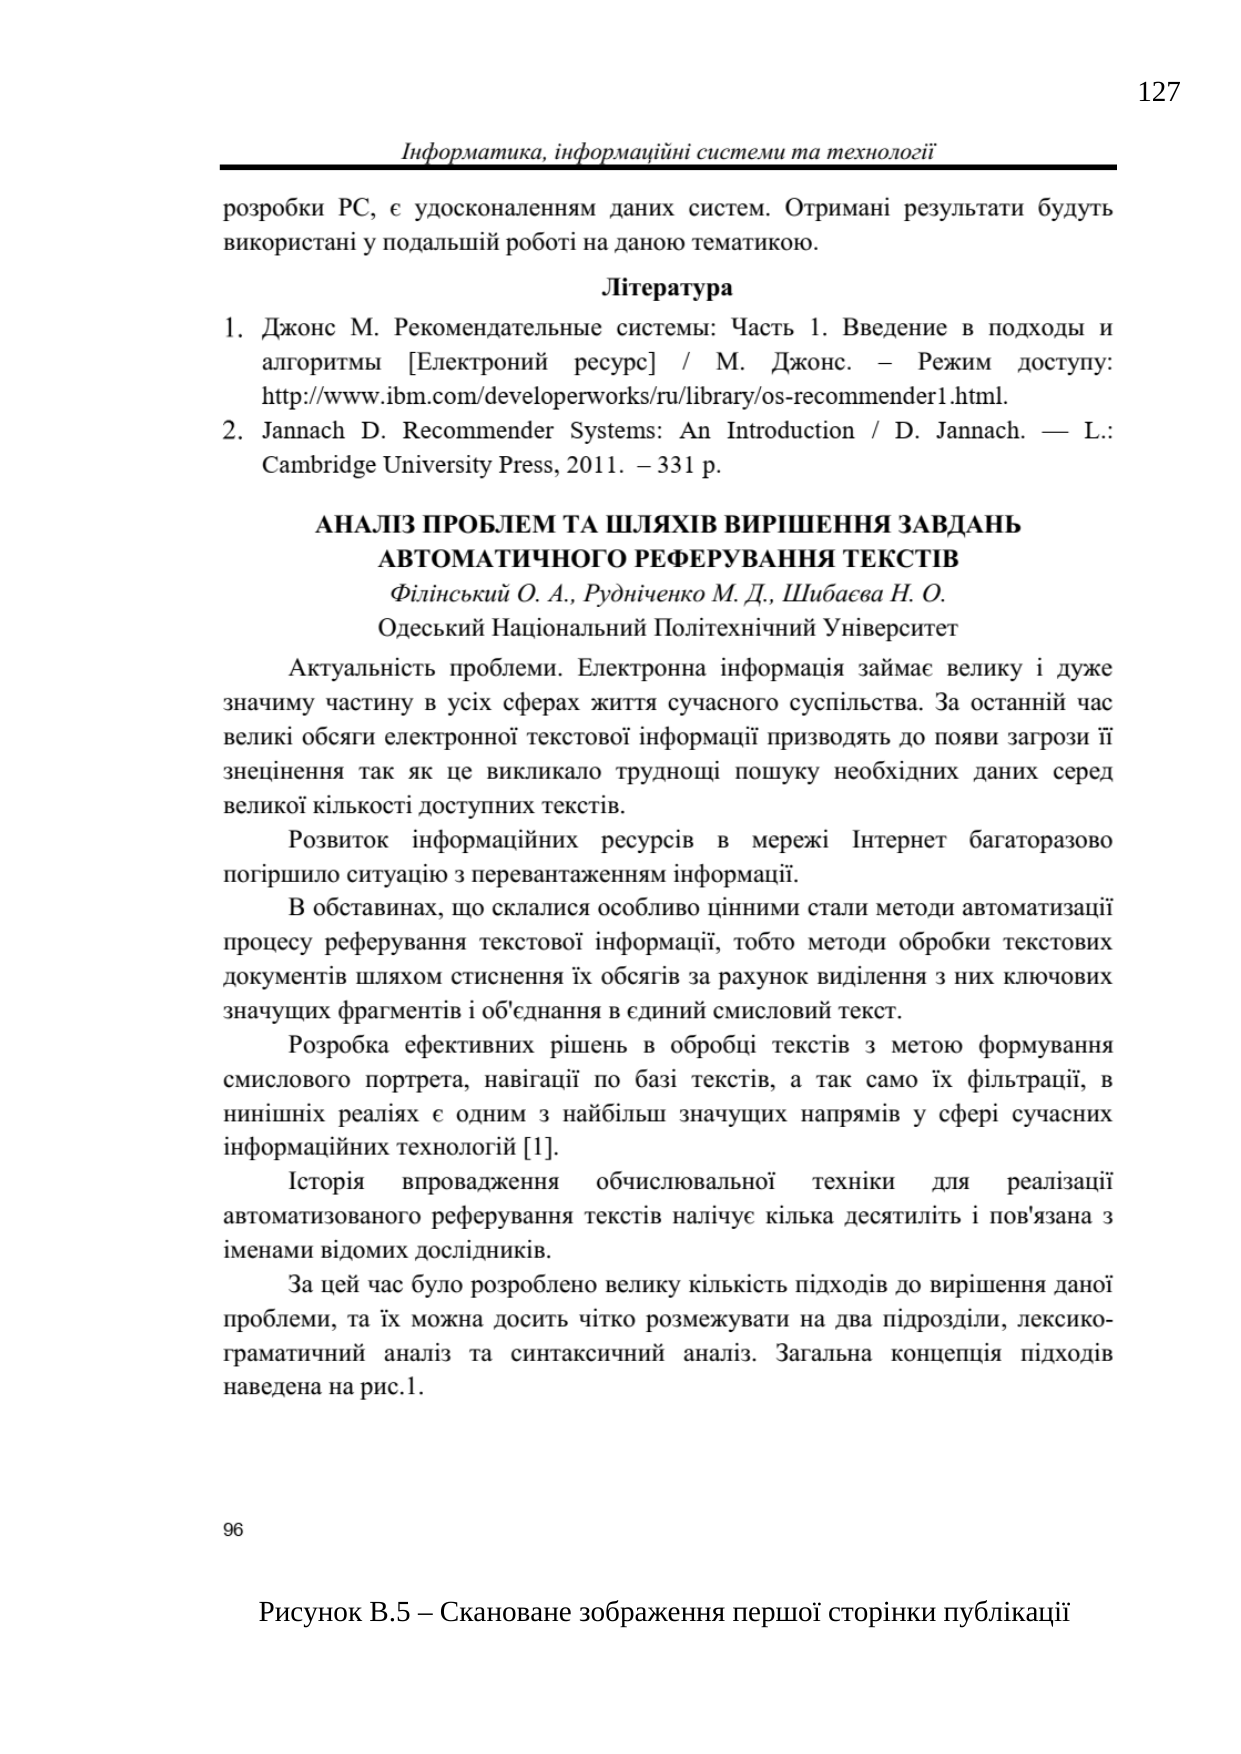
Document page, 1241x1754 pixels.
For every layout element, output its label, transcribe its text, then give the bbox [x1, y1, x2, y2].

picture [212, 118, 1117, 1545]
text Рисунок В.5 – Скановане зображення першої сторінки публікації [148, 1594, 1181, 1627]
